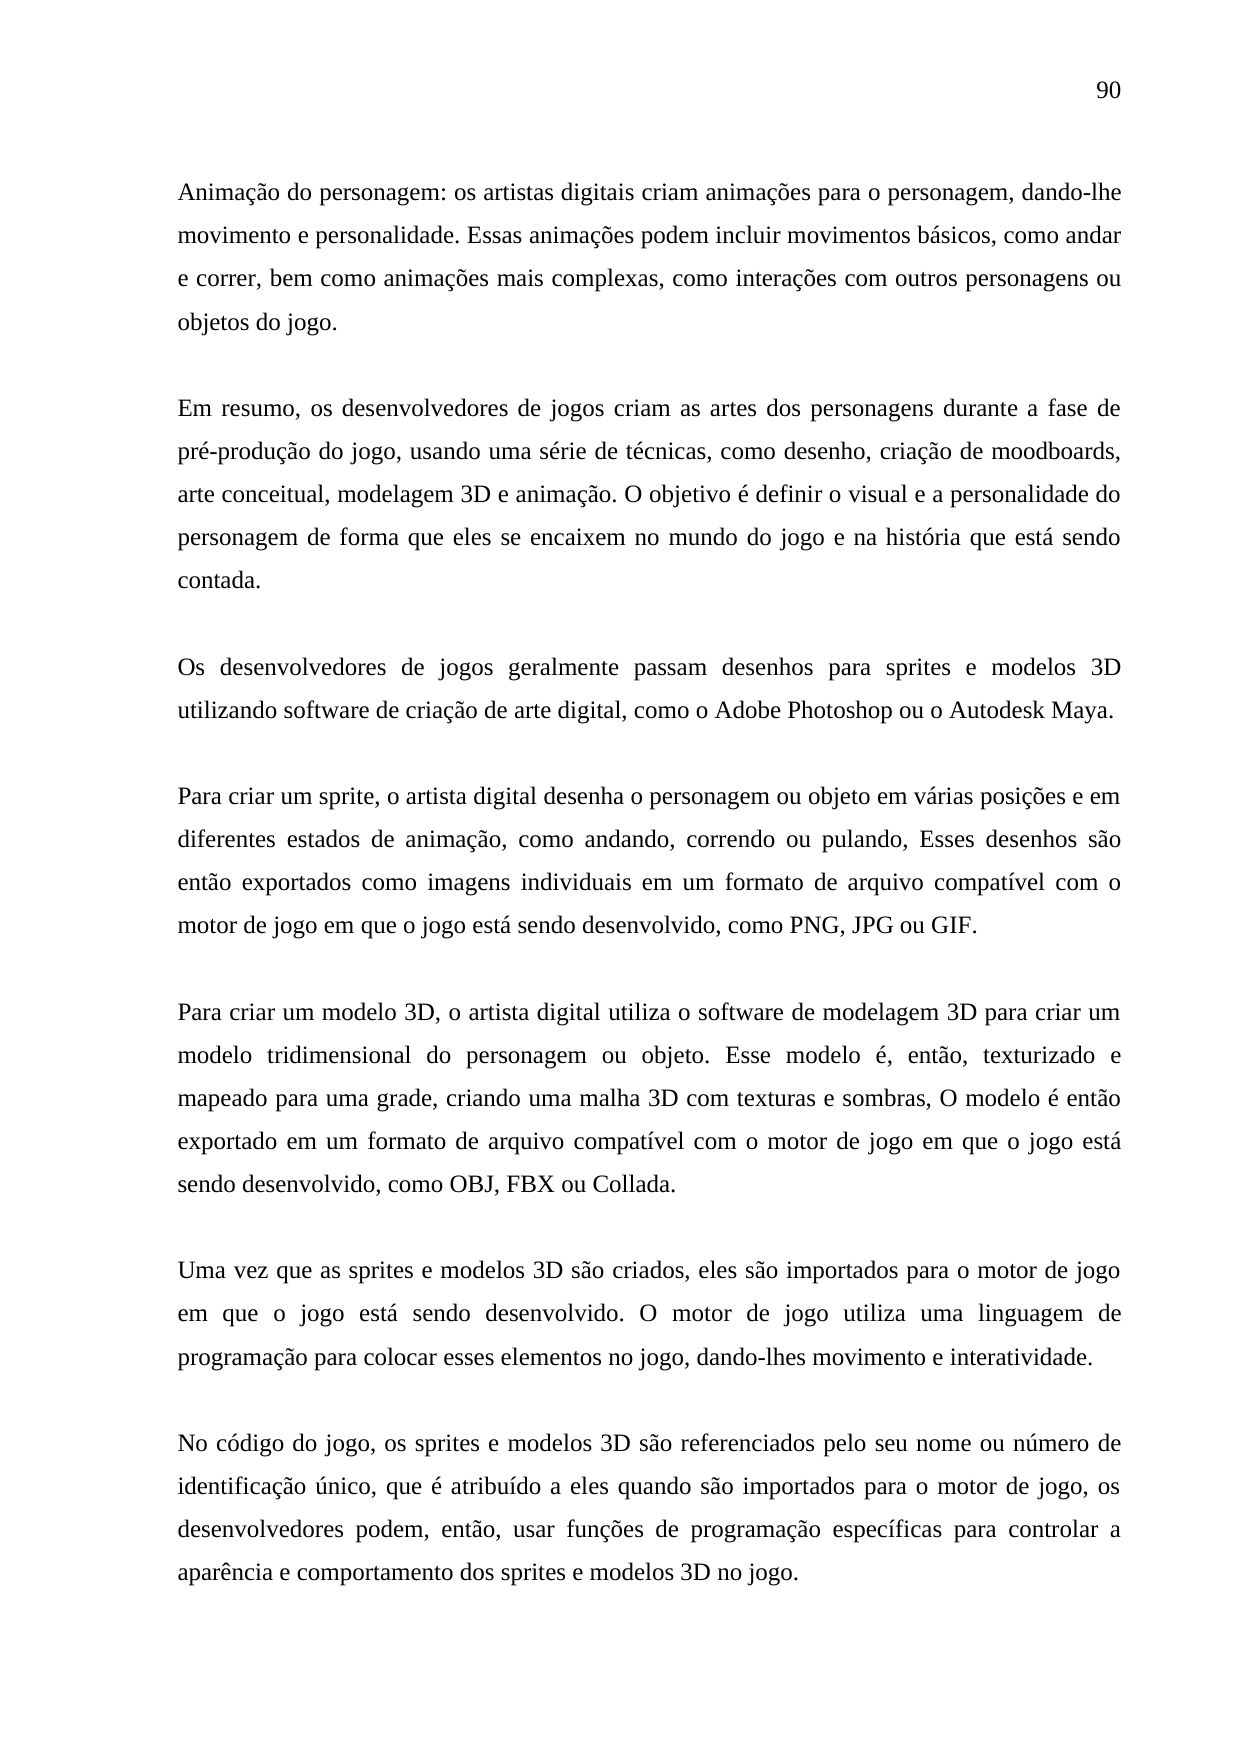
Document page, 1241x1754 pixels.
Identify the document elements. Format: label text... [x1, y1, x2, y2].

text Os desenvolvedores de jogos geralmente passam desenhos para sprites e modelos 3D utilizando software de criação de arte digital, como o Adobe Photoshop ou o Autodesk Maya. [177, 652, 1122, 723]
text Para criar um modelo 3D, o artista digital utiliza o software de modelagem 3D para criar um modelo tridimensional do personagem ou objeto. Esse modelo é, então, texturizado e mapeado para uma grade, criando uma malha 3D com texturas e sombras, O modelo é então exportado em um formato de arquivo compatível com o motor de jogo em que o jogo está sendo desenvolvido, como OBJ, FBX ou Collada. [177, 997, 1122, 1198]
text Uma vez que as sprites e modelos 3D são criados, eles são importados para o motor de jogo em que o jogo está sendo desenvolvido. O motor de jogo utiliza uma linguagem de programação para colocar esses elementos no jogo, dando-lhes movimento e interatividade. [177, 1255, 1122, 1370]
text No código do jogo, os sprites e modelos 3D são referenciados pelo seu nome ou número de identificação único, que é atribuído a eles quando são importados para o motor de jogo, os desenvolvedores podem, então, usar funções de programação específicas para controlar a aparência e comportamento dos sprites e modelos 3D no jogo. [177, 1428, 1122, 1586]
text Em resumo, os desenvolvedores de jogos criam as artes dos personagens durante a fase de pré-produção do jogo, usando uma série de técnicas, como desenho, criação de moodboards, arte conceitual, modelagem 3D e animação. O objetivo é definir o visual e a personalidade do personagem de forma que eles se encaixem no mundo do jogo e na história que está sendo contada. [177, 393, 1122, 594]
text Animação do personagem: os artistas digitais criam animações para o personagem, dando-lhe movimento e personalidade. Essas animações podem incluir movimentos básicos, como andar e correr, bem como animações mais complexas, como interações com outros personagens ou objetos do jogo. [177, 177, 1122, 335]
text Para criar um sprite, o artista digital desenha o personagem ou objeto em várias posições e em diferentes estados de animação, como andando, correndo ou pulando, Esses desenhos são então exportados como imagens individuais em um formato de arquivo compatível com o motor de jogo em que o jogo está sendo desenvolvido, como PNG, JPG ou GIF. [177, 781, 1122, 939]
